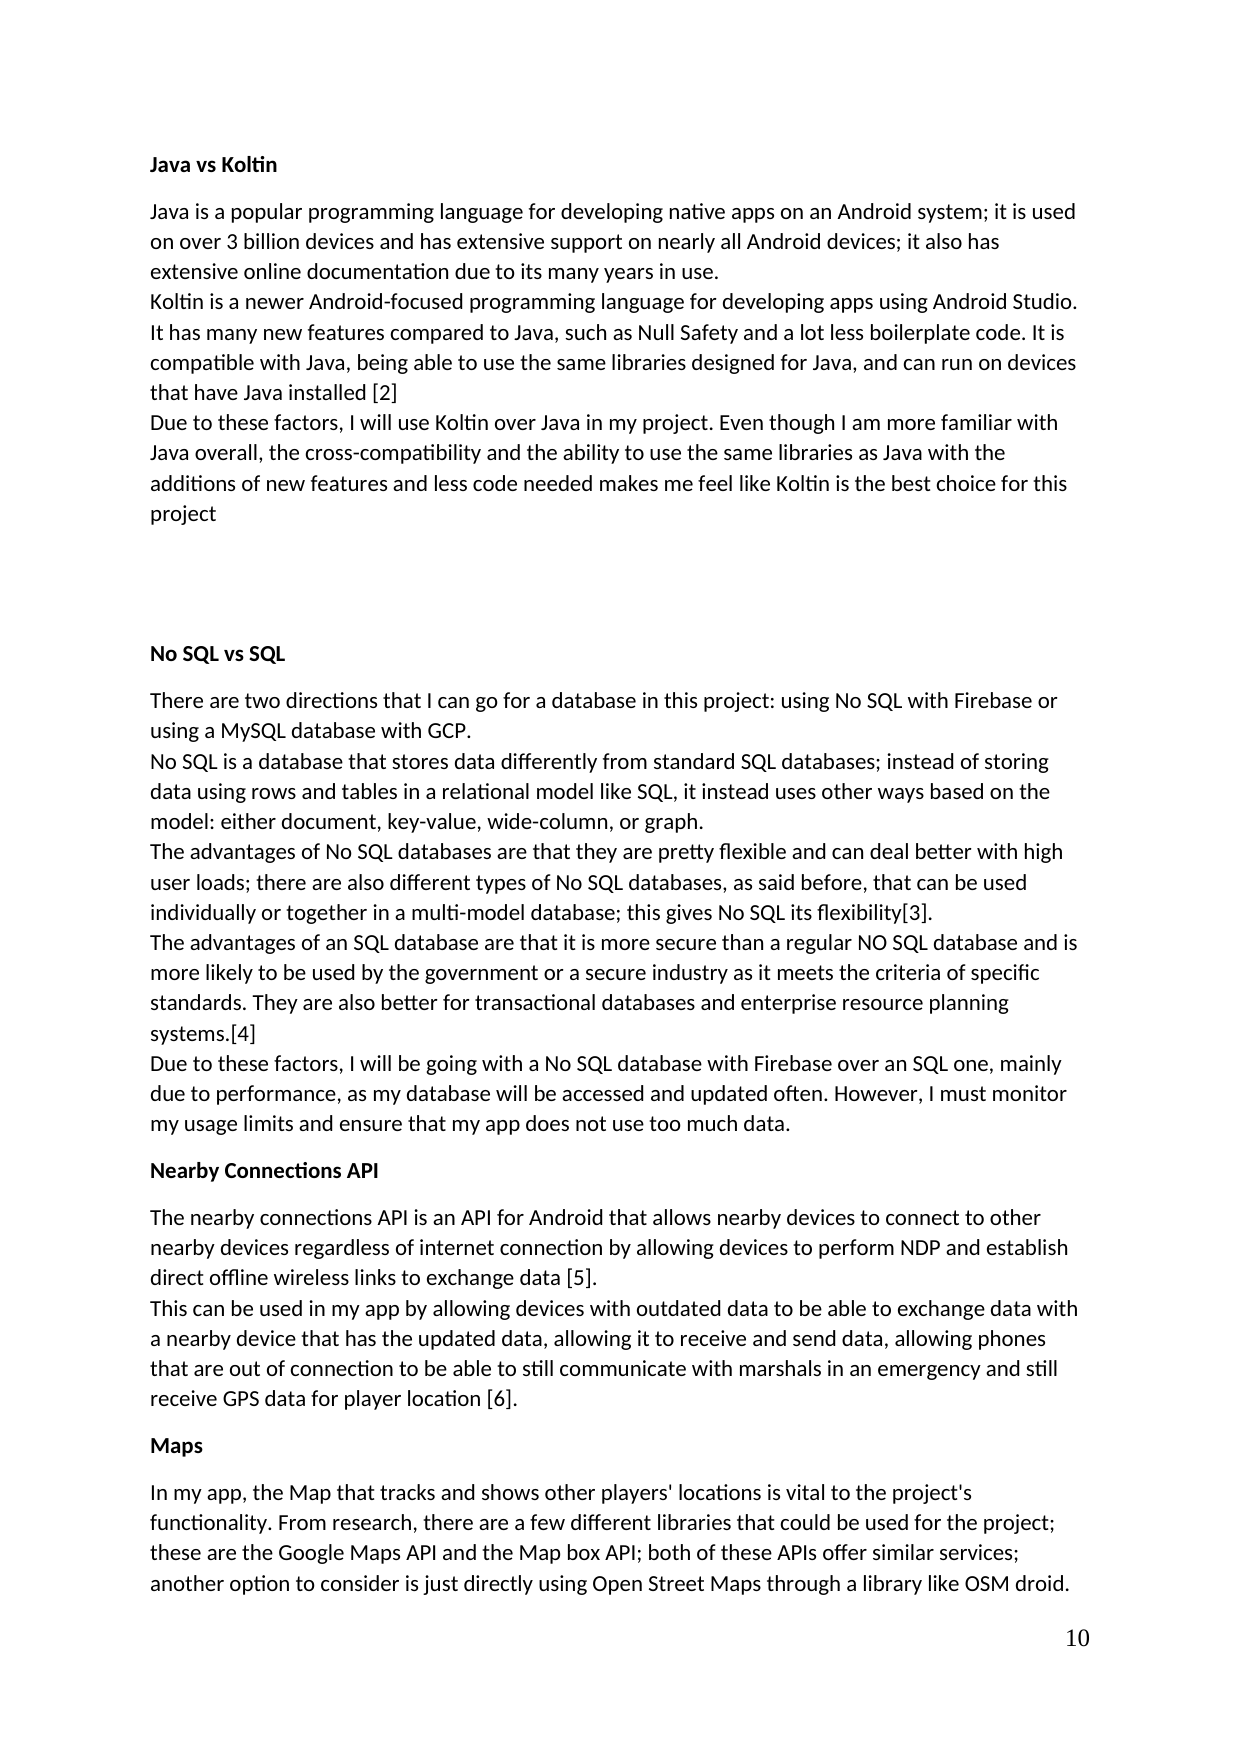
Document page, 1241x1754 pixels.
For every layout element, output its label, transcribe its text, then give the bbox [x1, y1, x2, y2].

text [150, 1478, 1090, 1597]
text Java vs Koltin [150, 150, 1090, 178]
text There are two directions that I can go for a database in this project: using No SQL with Firebase or using a MySQL database with GCP. No SQL is a database that stores data differently from standard SQL databases; instead of storing data using rows and tables in a relational model like SQL, it instead uses other ways based on the model: either document, key-value, wide-column, or graph. The advantages of No SQL databases are that they are pretty flexible and can deal better with high user loads; there are also different types of No SQL databases, as said before, that can be used individually or together in a multi-model database; this gives No SQL its flexibility[3]. The advantages of an SQL database are that it is more secure than a regular NO SQL database and is more likely to be used by the government or a secure industry as it meets the criteria of specific standards. They are also better for transactional databases and enterprise resource planning systems.[4] Due to these factors, I will be going with a No SQL database with Firebase over an SQL one, mainly due to performance, as my database will be accessed and updated often. However, I must monitor my usage limits and ensure that my app does not use too much data. [150, 686, 1090, 1137]
text Maps [150, 1431, 1090, 1459]
text Nearby Connections API [150, 1156, 1090, 1184]
text Java is a popular programming language for developing native apps on an Android system; it is used on over 3 billion devices and has extensive support on nearly all Android devices; it also has extensive online documentation due to its many years in use. Koltin is a newer Android-focused programming language for developing apps using Android Studio. It has many new features compared to Java, such as Null Safety and a lot less boilerplate code. It is compatible with Java, being able to use the same libraries designed for Java, and can run on devices that have Java installed [2] Due to these factors, I will use Koltin over Java in my project. Even though I am more familiar with Java overall, the cross-compatibility and the ability to use the same libraries as Java with the additions of new features and less code needed makes me feel like Koltin is the best choice for this project [150, 197, 1090, 527]
text No SQL vs SQL [150, 639, 1090, 668]
text The nearby connections API is an API for Android that allows nearby devices to connect to other nearby devices regardless of internet connection by allowing devices to perform NDP and establish direct offline wireless links to exchange data [5]. This can be used in my app by allowing devices with outdated data to be able to exchange data with a nearby device that has the updated data, allowing it to receive and send data, allowing phones that are out of connection to be able to still communicate with marshals in an emergency and still receive GPS data for player location [6]. [150, 1203, 1090, 1412]
